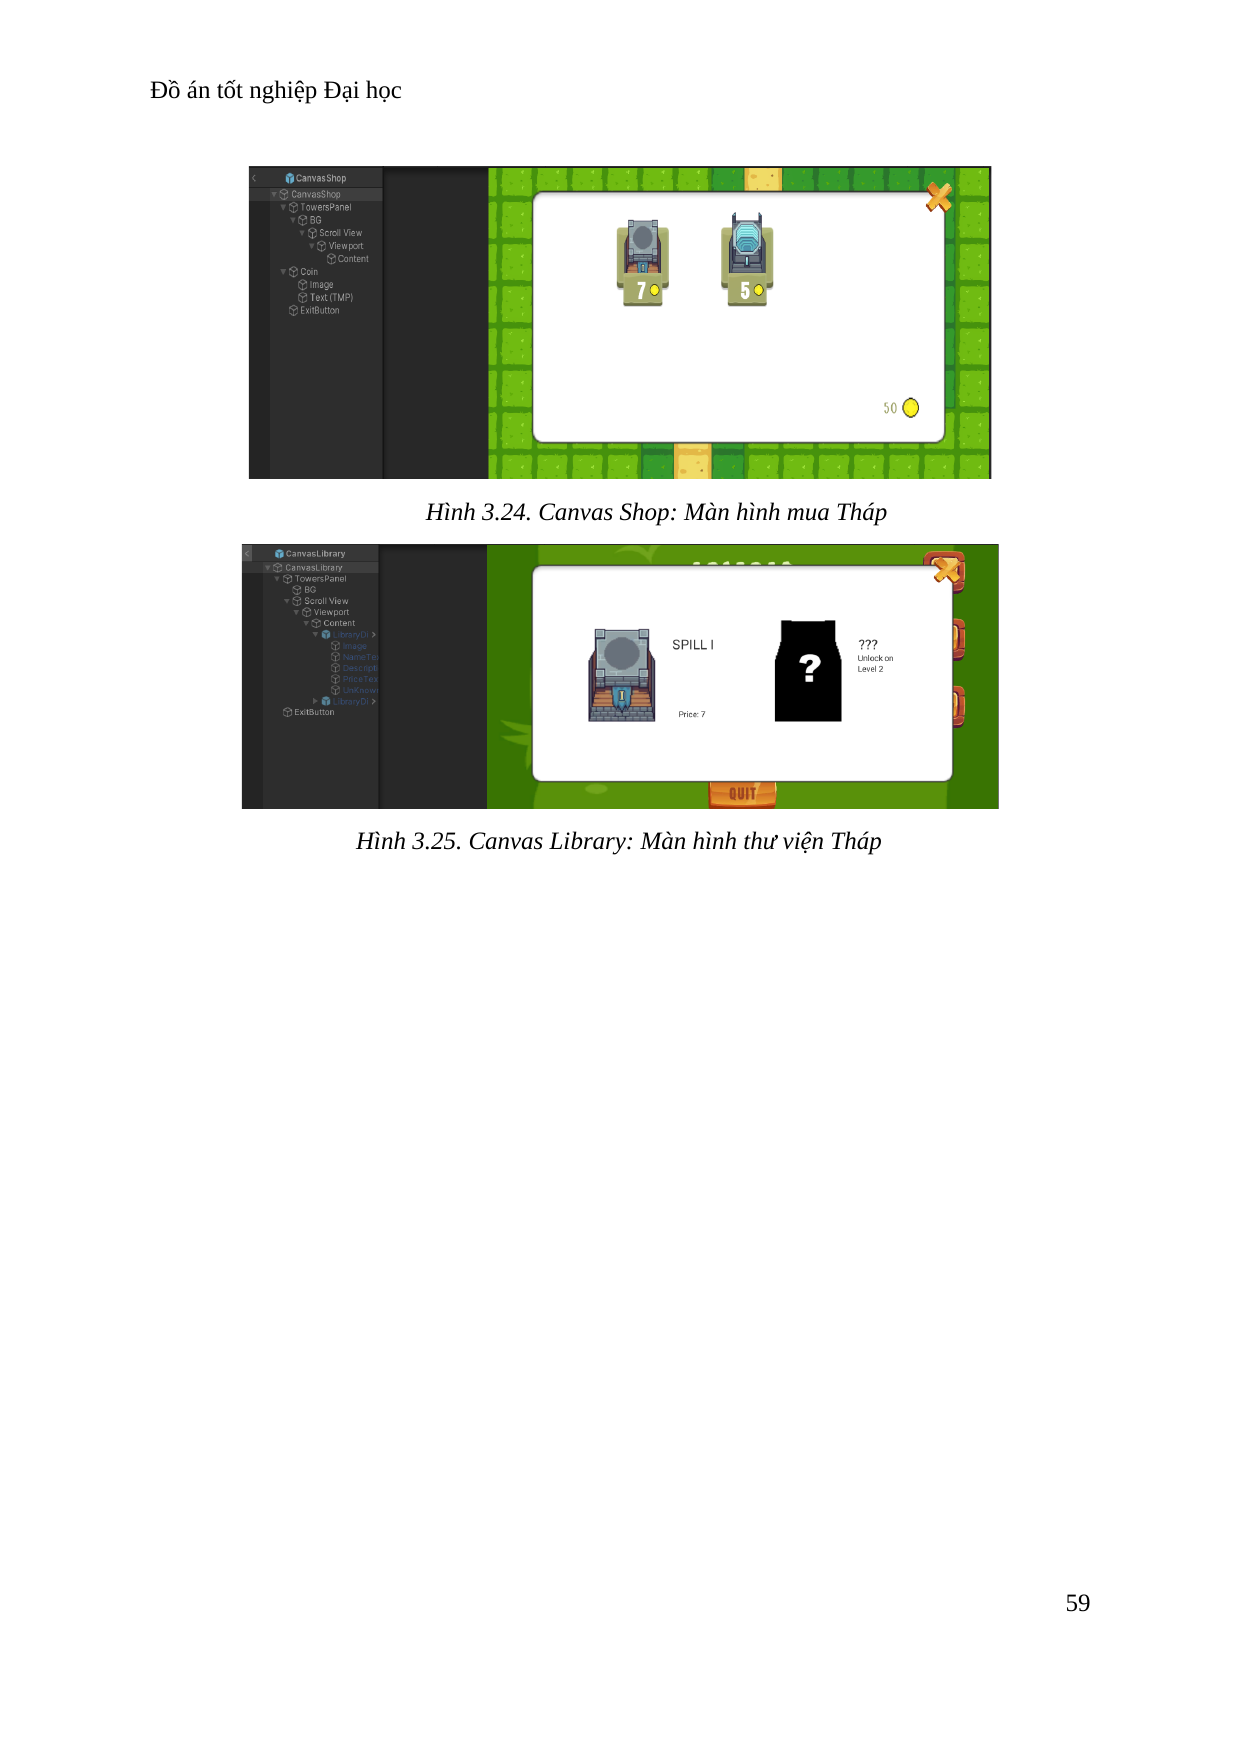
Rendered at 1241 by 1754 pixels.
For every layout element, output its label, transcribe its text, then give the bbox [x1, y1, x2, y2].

picture [241, 544, 999, 809]
picture [248, 166, 992, 479]
subtitle Hình 3.24. Canvas Shop: Màn hình mua Tháp [150, 497, 1090, 526]
subtitle Hình 3.25. Canvas Library: Màn hình thư viện Tháp [150, 826, 1090, 855]
